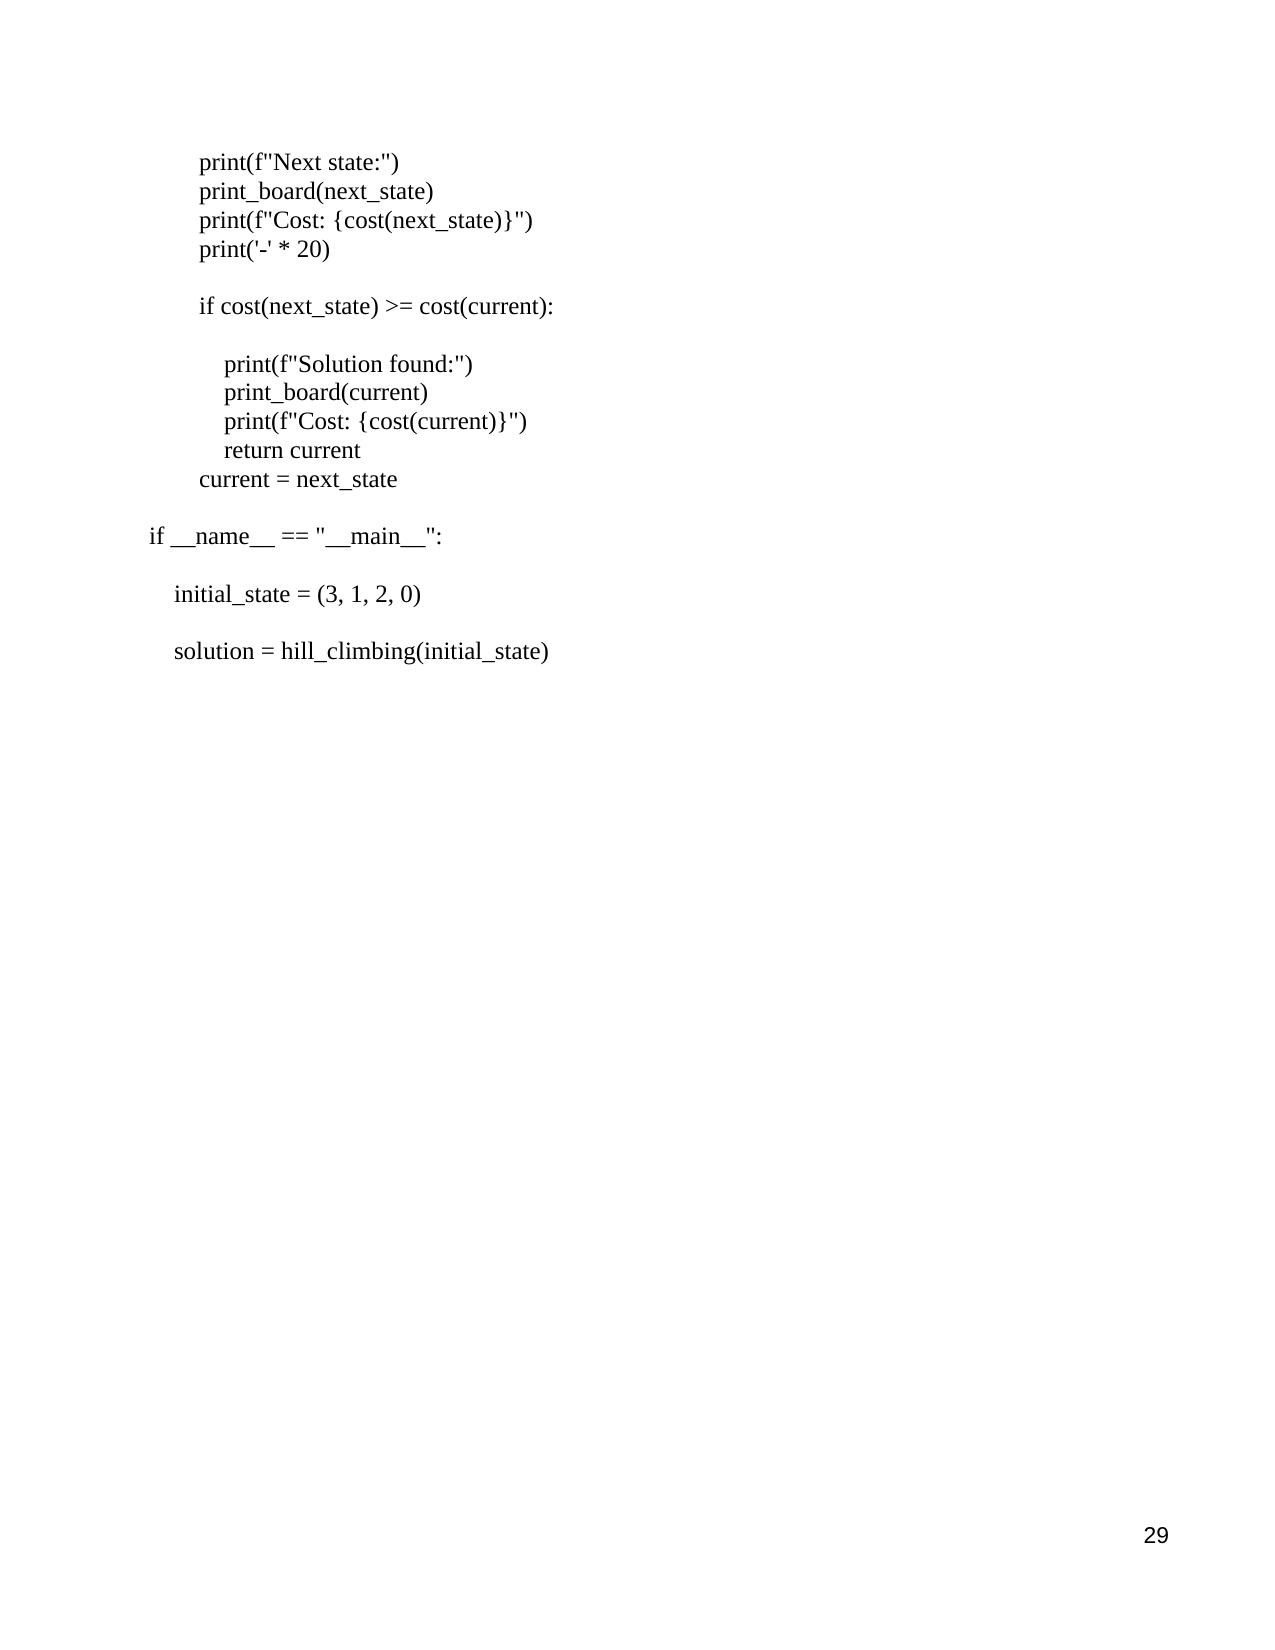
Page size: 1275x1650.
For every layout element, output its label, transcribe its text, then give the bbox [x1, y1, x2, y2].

text print('-' * 20) [149, 234, 1169, 262]
text solution = hill_climbing(initial_state) [149, 636, 1169, 665]
text if __name__ == "__main__": [149, 521, 1169, 550]
text print(f"Next state:") [149, 147, 1169, 176]
text initial_state = (3, 1, 2, 0) [149, 579, 1169, 607]
text current = next_state [149, 464, 1169, 492]
text print(f"Cost: {cost(next_state)}") [149, 205, 1169, 234]
text print(f"Solution found:") [149, 349, 1169, 377]
text if cost(next_state) >= cost(current): [149, 291, 1169, 320]
text print_board(current) [149, 377, 1169, 406]
text print_board(next_state) [149, 176, 1169, 205]
text print(f"Cost: {cost(current)}") [149, 406, 1169, 435]
text return current [149, 435, 1169, 464]
